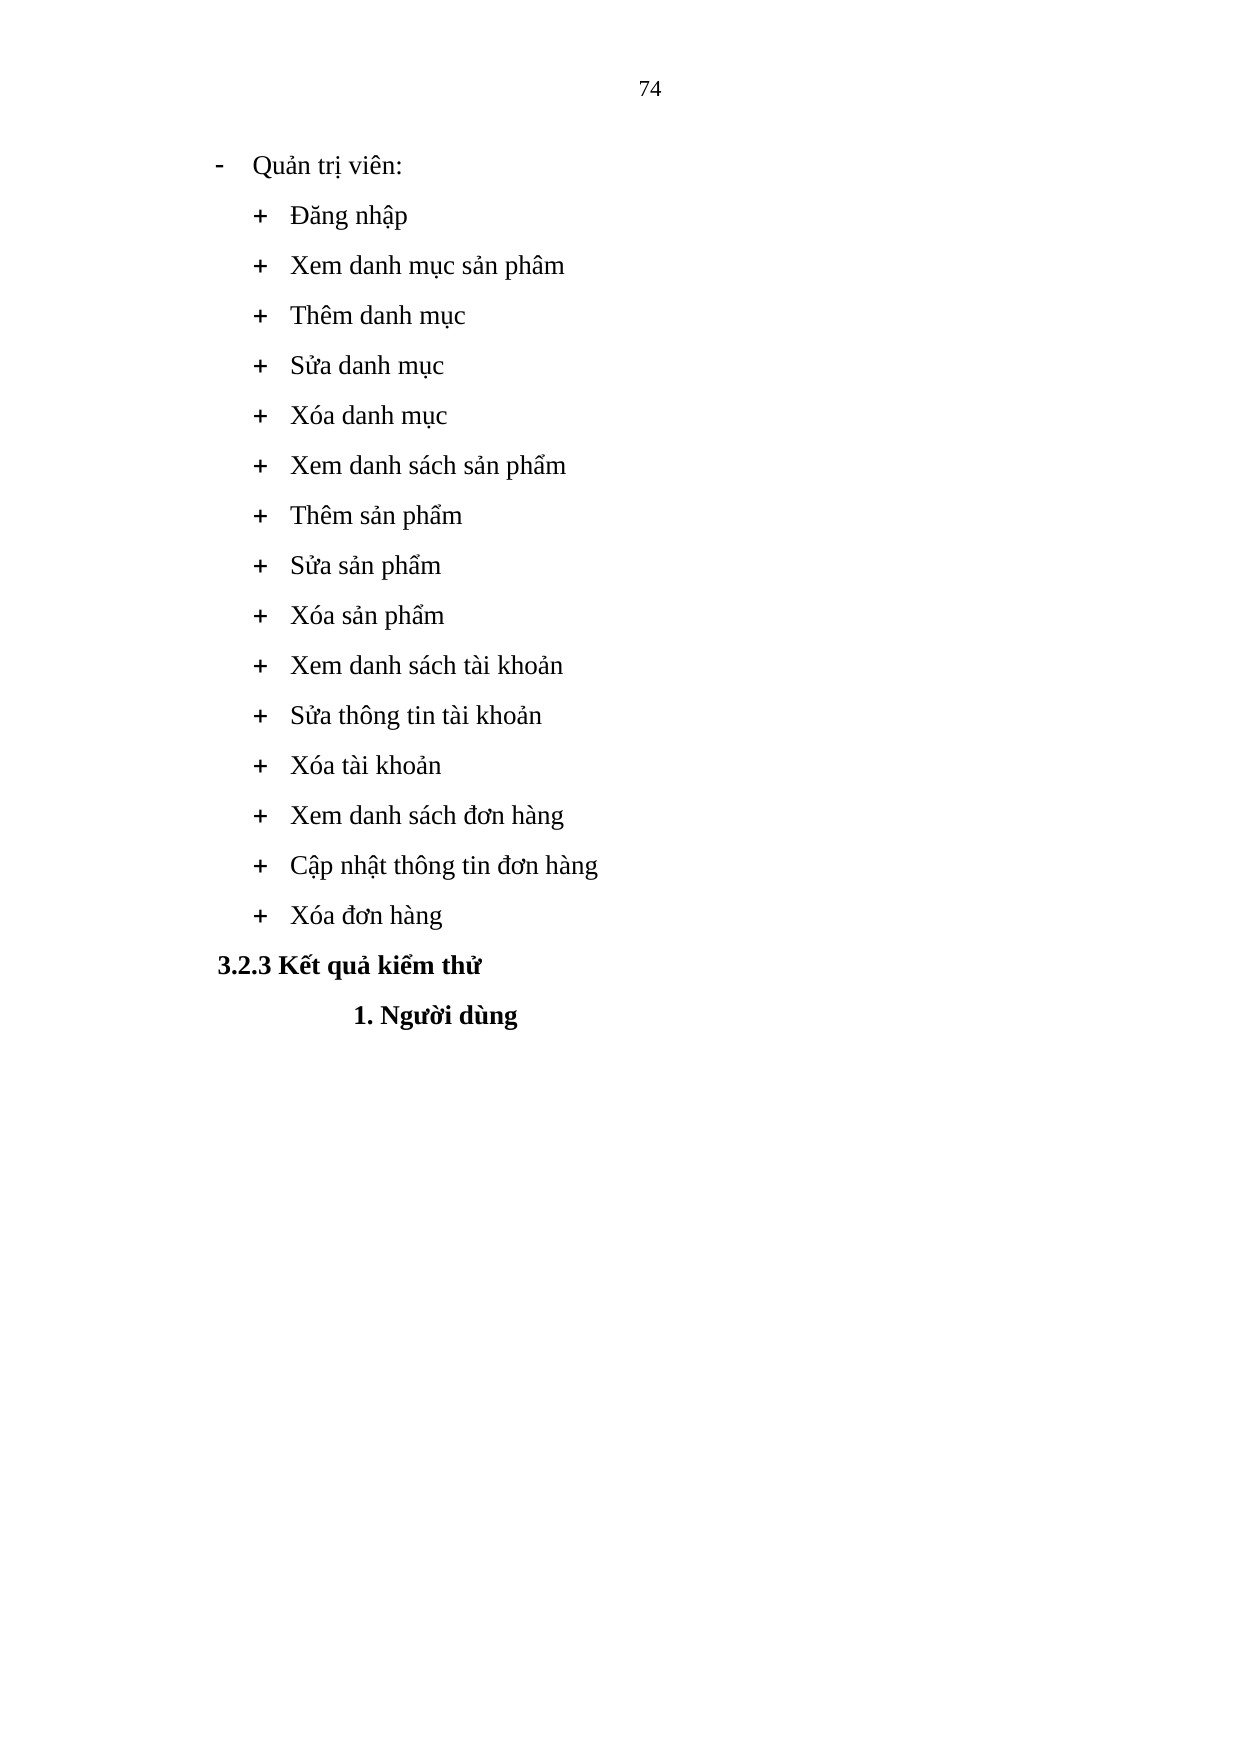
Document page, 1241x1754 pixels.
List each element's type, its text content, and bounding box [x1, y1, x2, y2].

list Xem danh sách đơn hàng [252, 799, 1122, 831]
list Đăng nhập [252, 199, 1122, 231]
list Cập nhật thông tin đơn hàng [252, 849, 1122, 881]
list Thêm sản phẩm [252, 499, 1122, 531]
list Xem danh mục sản phâm [252, 249, 1122, 281]
list Xóa sản phẩm [252, 599, 1122, 631]
list Sửa danh mục [252, 349, 1122, 381]
list Thêm danh mục [252, 299, 1122, 331]
list Xem danh sách sản phẩm [252, 449, 1122, 481]
list Sửa thông tin tài khoản [252, 699, 1122, 731]
list Xem danh sách tài khoản [252, 649, 1122, 681]
text 1. Người dùng [278, 999, 1122, 1030]
list Quản trị viên: [215, 149, 1122, 181]
list Xóa tài khoản [252, 749, 1122, 781]
subtitle 3.2.3 Kết quả kiểm thử [217, 949, 1122, 981]
list Xóa danh mục [252, 399, 1122, 431]
list Sửa sản phẩm [252, 549, 1122, 581]
list Xóa đơn hàng [252, 899, 1122, 931]
